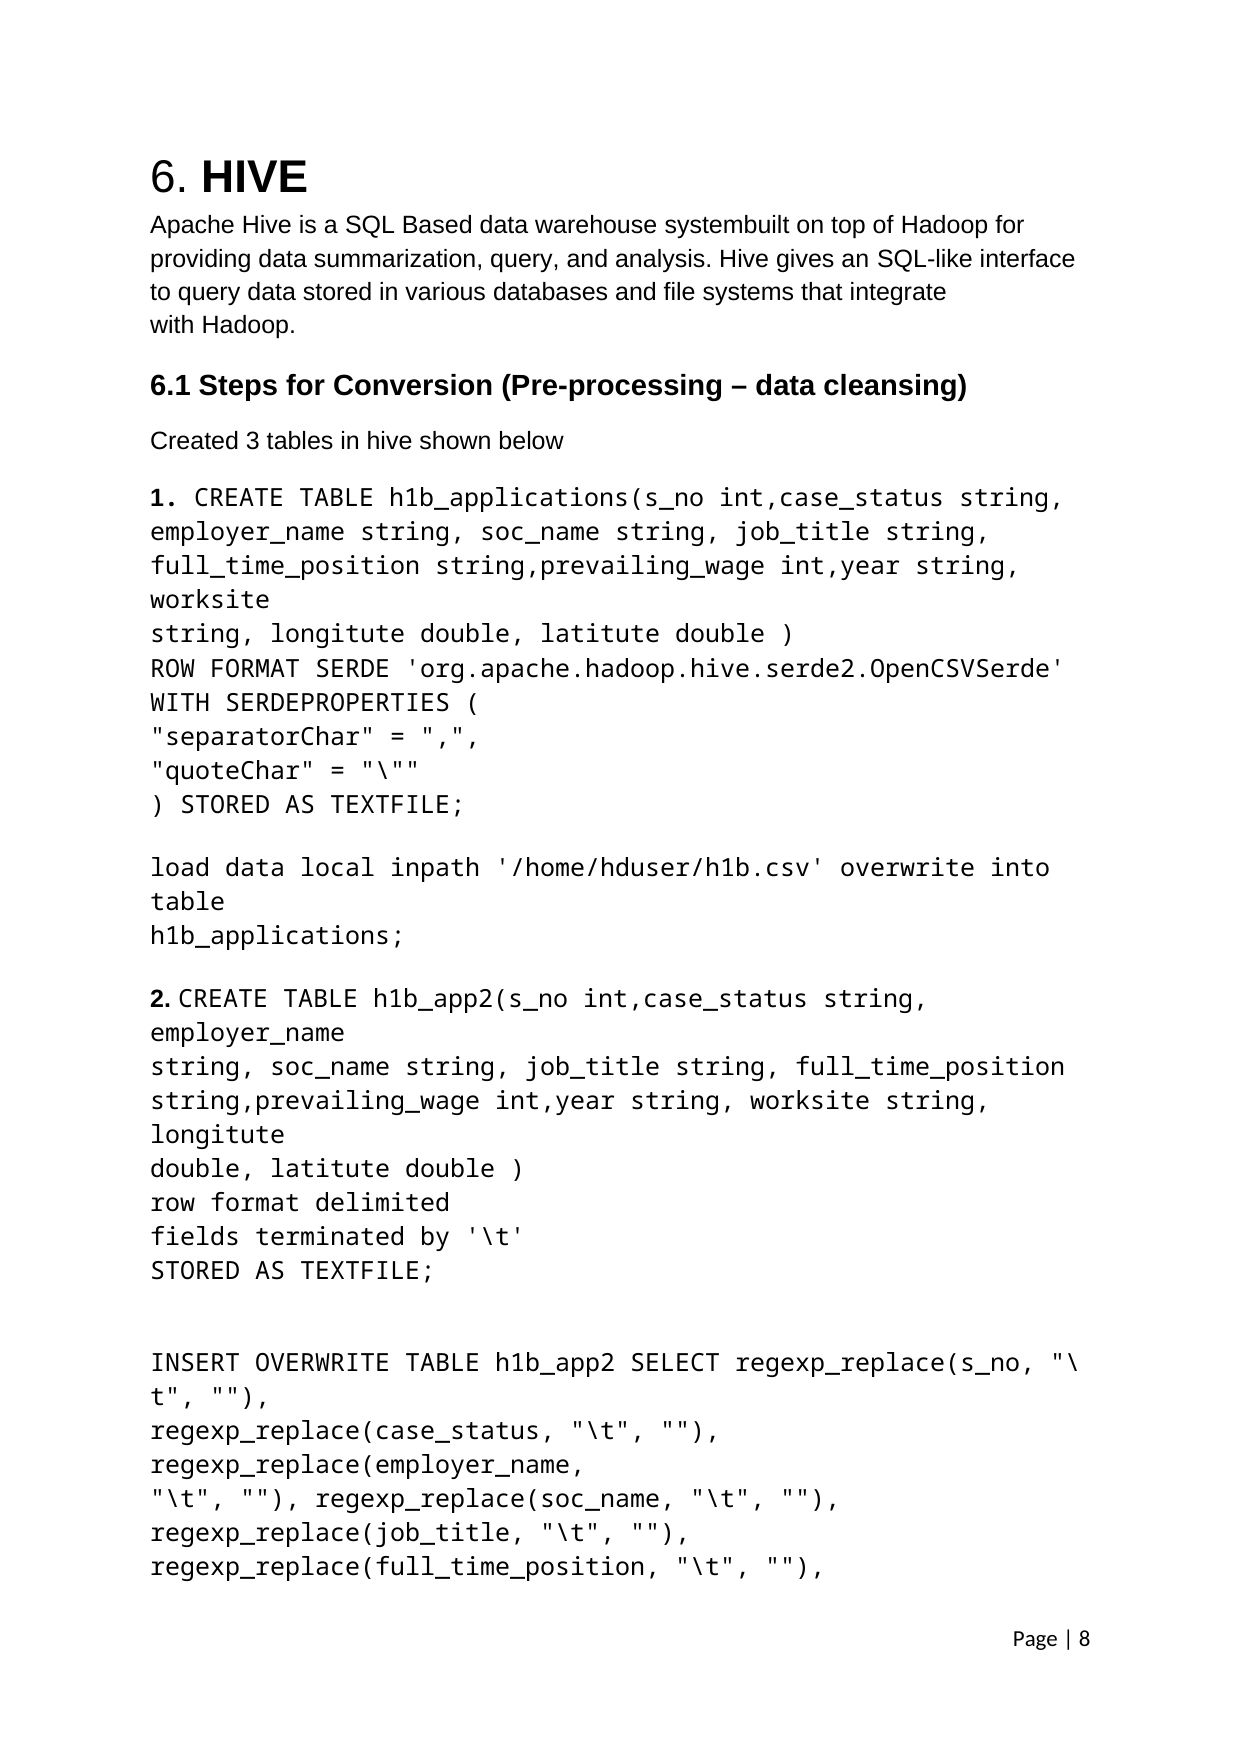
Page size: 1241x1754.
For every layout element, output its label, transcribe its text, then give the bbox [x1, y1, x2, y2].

text "separatorChar" = ",", [150, 718, 1090, 752]
text string,prevailing_wage int,year string, worksite string, longitute [150, 1082, 1090, 1151]
text 2. CREATE TABLE h1b_app2(s_no int,case_status string, employer_name [150, 980, 1090, 1048]
text 6. HIVE [150, 150, 1090, 203]
text string, soc_name string, job_title string, full_time_position [150, 1048, 1090, 1082]
text WITH SERDEPROPERTIES ( [150, 684, 1090, 718]
text employer_name string, soc_name string, job_title string, [150, 514, 1090, 548]
text "\t", ""), regexp_replace(soc_name, "\t", ""), [150, 1481, 1090, 1514]
text h1b_applications; [150, 917, 1090, 951]
text Created 3 tables in hive shown below [150, 426, 1090, 455]
text Apache Hive is a SQL Based data warehouse systembuilt on top of Hadoop for providing data summarization, query, and analysis. Hive gives an SQL-like interface to query data stored in various databases and file systems that integrate with Hadoop. [150, 211, 1090, 338]
text ROW FORMAT SERDE 'org.apache.hadoop.hive.serde2.OpenCSVSerde' [150, 650, 1090, 684]
text double, latitute double ) [150, 1151, 1090, 1184]
text load data local inpath '/home/hduser/h1b.csv' overwrite into table [150, 849, 1090, 917]
text full_time_position string,prevailing_wage int,year string, worksite [150, 548, 1090, 616]
text STORED AS TEXTFILE; [150, 1253, 1090, 1287]
text INSERT OVERWRITE TABLE h1b_app2 SELECT regexp_replace(s_no, "\t", ""), [150, 1344, 1090, 1412]
text string, longitute double, latitute double ) [150, 616, 1090, 650]
text row format delimited [150, 1184, 1090, 1219]
text regexp_replace(full_time_position, "\t", ""), [150, 1549, 1090, 1583]
text 6.1 Steps for Conversion (Pre-processing – data cleansing) [150, 368, 1090, 401]
text "quoteChar" = "\"" [150, 752, 1090, 786]
text regexp_replace(case_status, "\t", ""), regexp_replace(employer_name, [150, 1412, 1090, 1481]
text ) STORED AS TEXTFILE; [150, 786, 1090, 821]
text regexp_replace(job_title, "\t", ""), [150, 1514, 1090, 1549]
text fields terminated by '\t' [150, 1219, 1090, 1253]
text 1. CREATE TABLE h1b_applications(s_no int,case_status string, [150, 480, 1090, 514]
